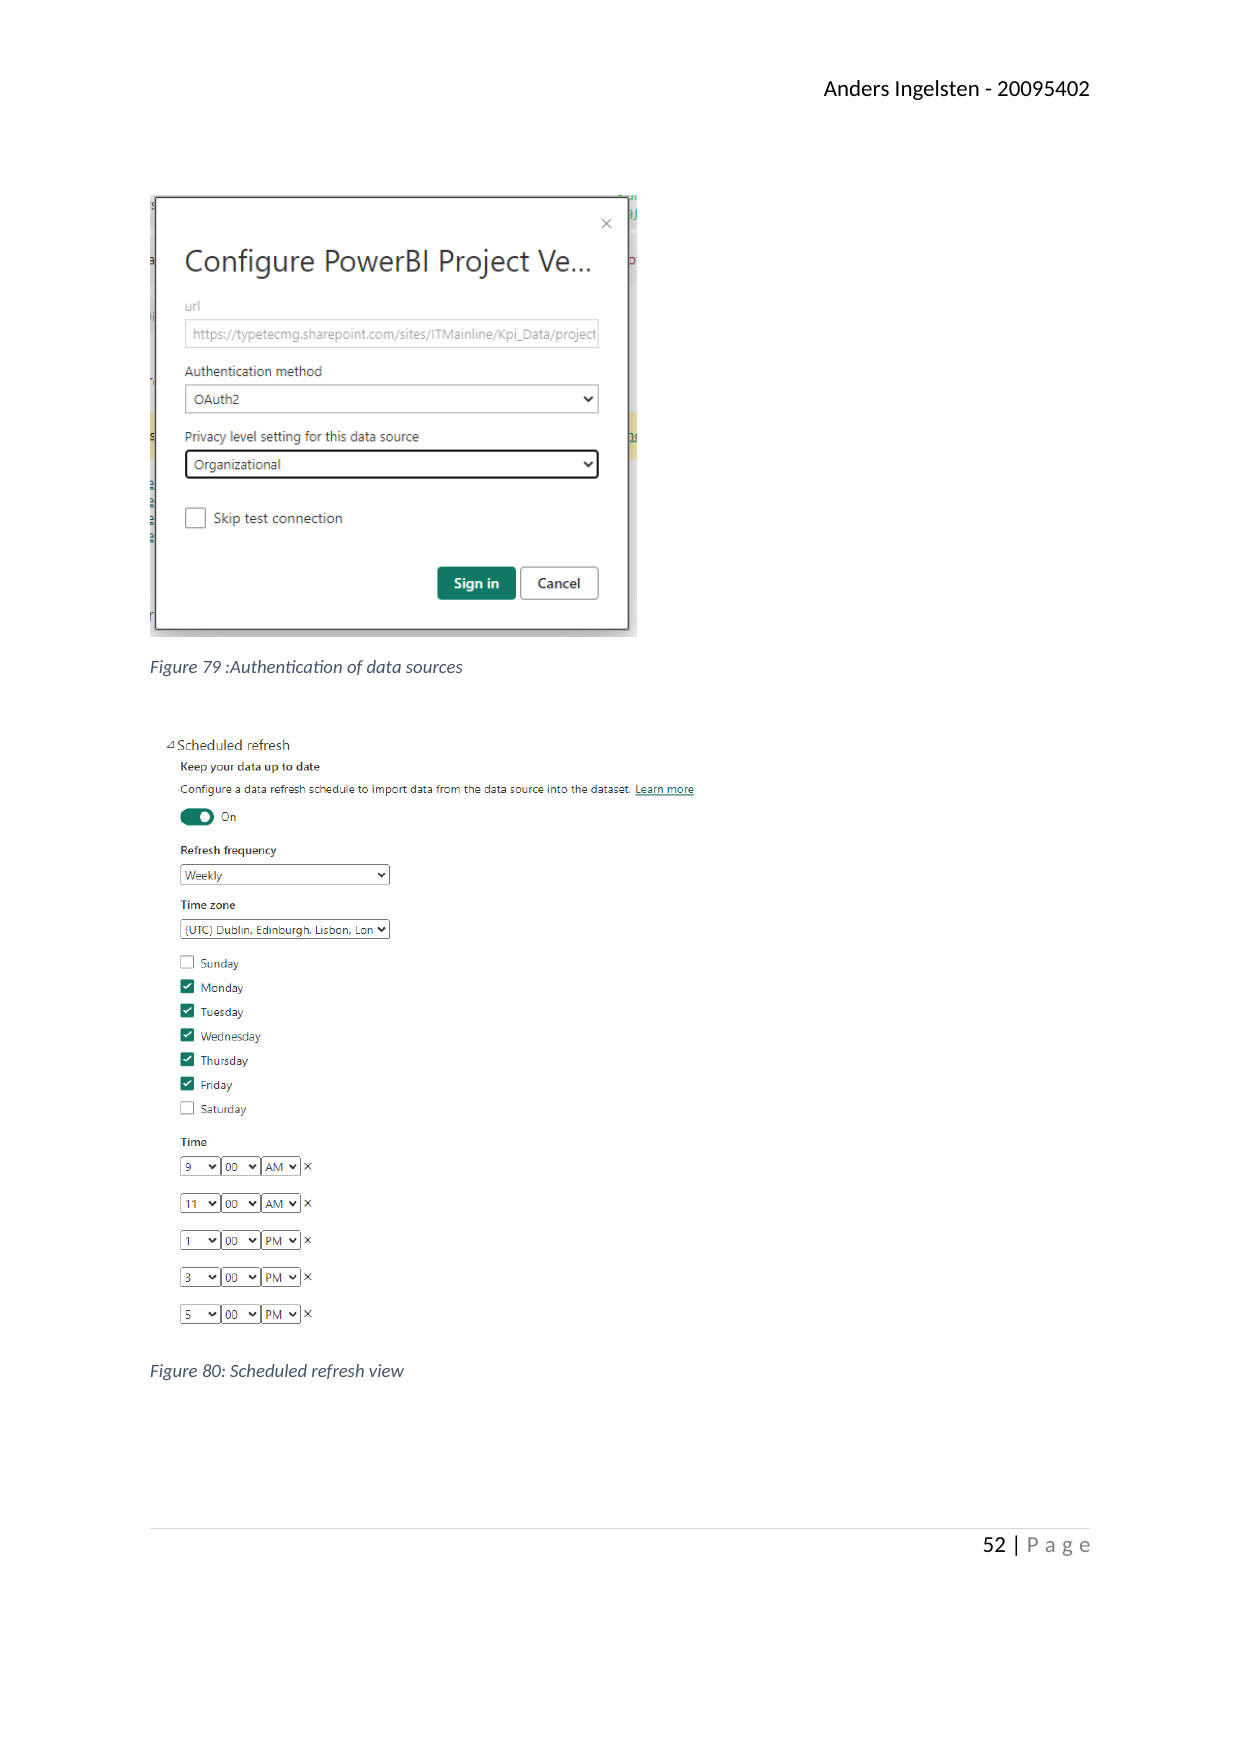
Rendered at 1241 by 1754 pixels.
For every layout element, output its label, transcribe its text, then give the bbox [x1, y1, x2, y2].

picture [150, 729, 728, 1341]
picture [150, 195, 637, 637]
